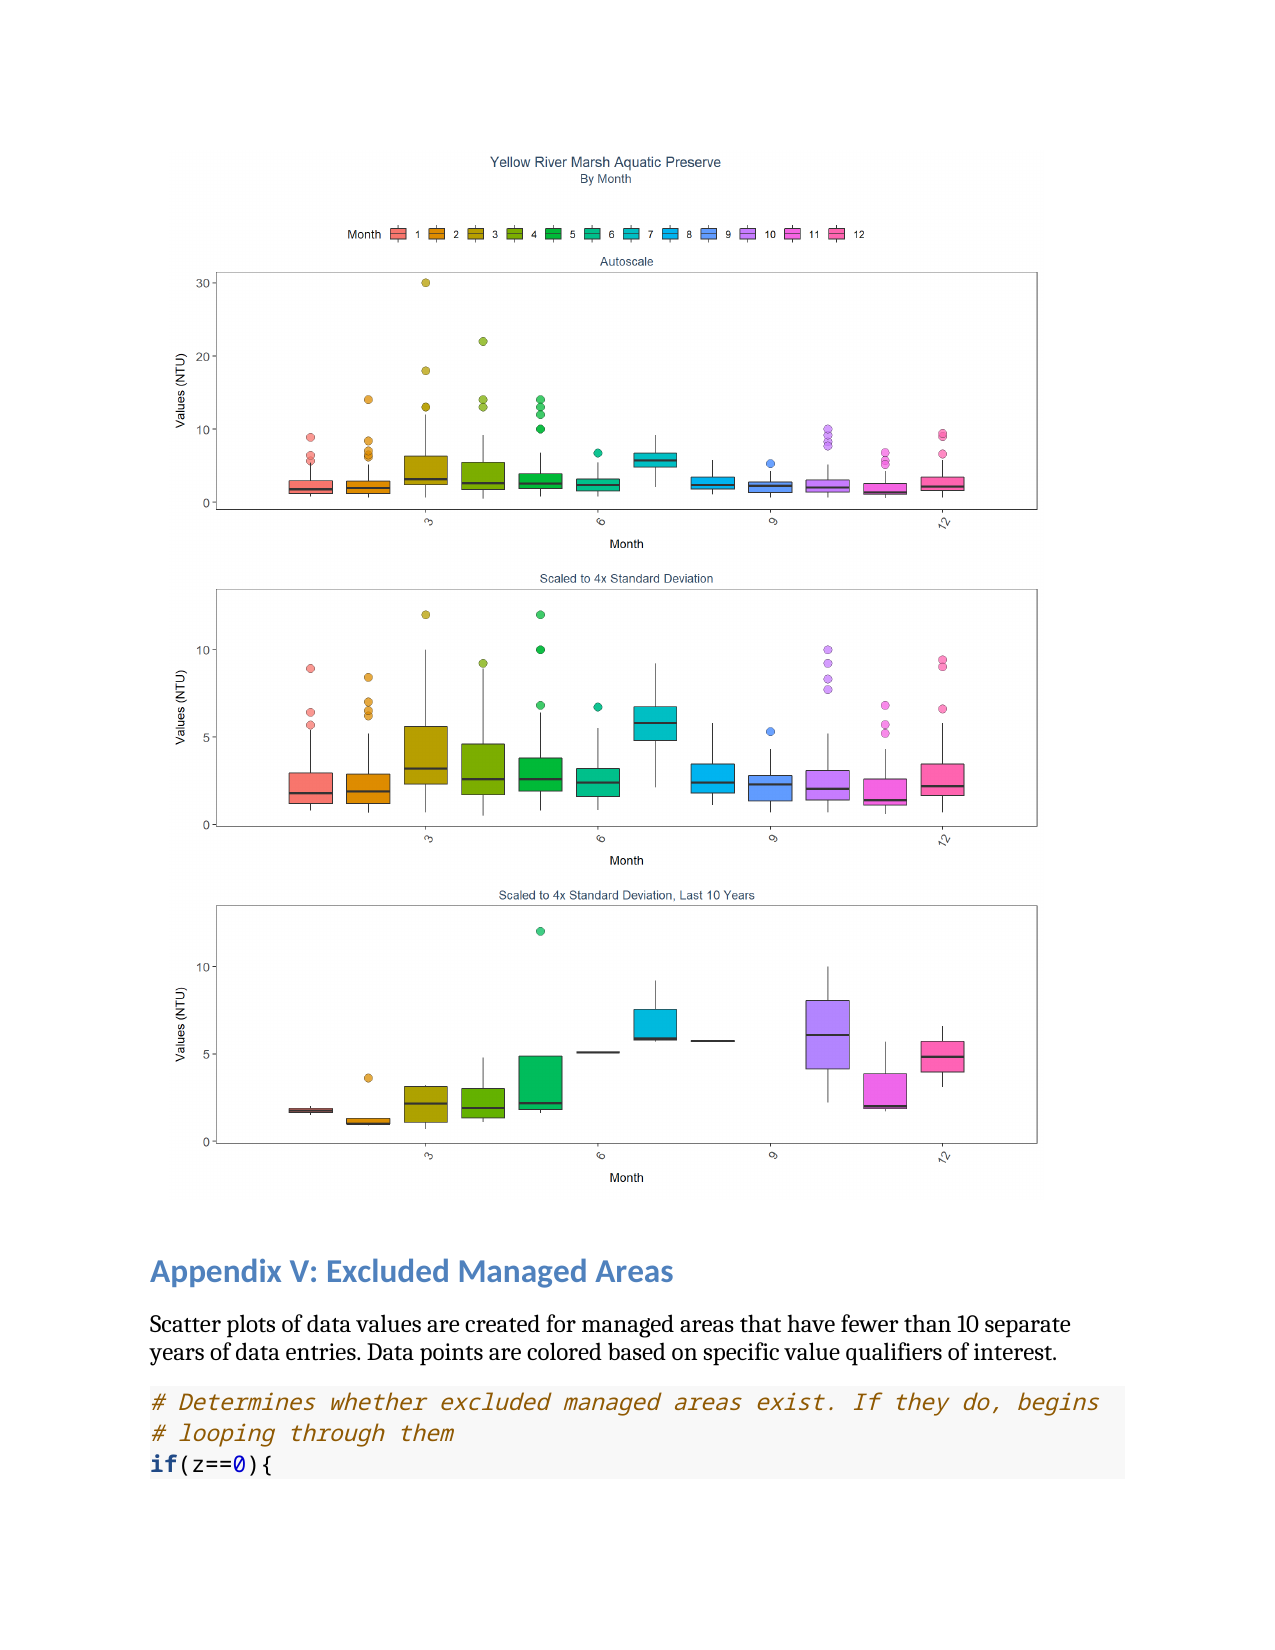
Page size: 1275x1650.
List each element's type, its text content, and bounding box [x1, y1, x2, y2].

text Scatter plots of data values are created for managed areas that have fewer than 10 separate years of data entries. Data points are colored based on specific value qualifiers of interest. [150, 1309, 1125, 1367]
subtitle Appendix V: Excluded Managed Areas [150, 1250, 1125, 1291]
picture [168, 150, 1044, 1200]
